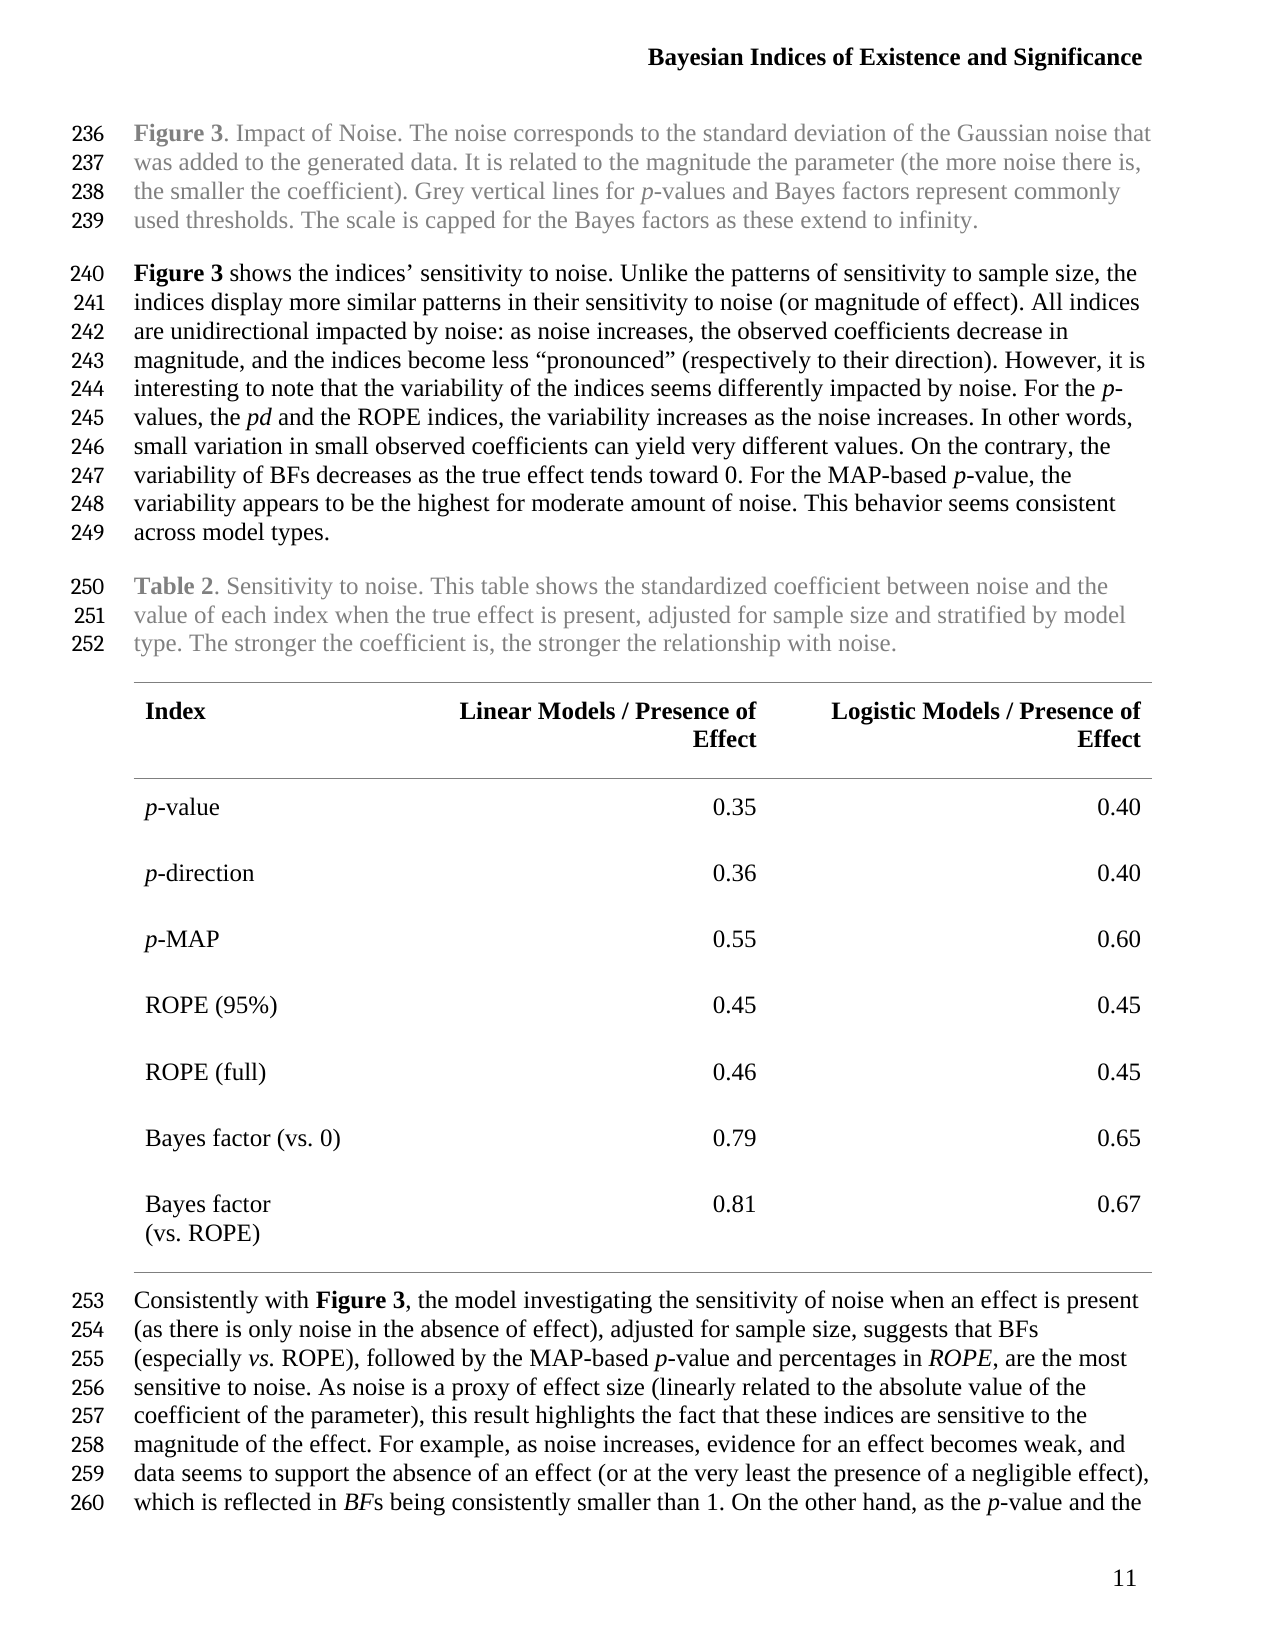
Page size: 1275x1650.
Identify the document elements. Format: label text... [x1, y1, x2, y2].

table_cell Bayes factor (vs. 0) [134, 1111, 395, 1177]
table_cell 0.45 [768, 978, 1152, 1044]
table_cell p-MAP [134, 912, 395, 978]
table_cell Bayes factor (vs. ROPE) [134, 1177, 395, 1272]
table_cell 0.65 [768, 1111, 1152, 1177]
table_header Logistic Models / Presence of Effect [768, 683, 1152, 778]
table_cell 0.36 [395, 846, 768, 912]
table_cell 0.35 [395, 779, 768, 846]
table_cell 0.81 [395, 1177, 768, 1272]
table_cell p-direction [134, 846, 395, 912]
table_cell p-value [134, 779, 395, 846]
table_cell 0.45 [395, 978, 768, 1044]
table_cell 0.40 [768, 779, 1152, 846]
table_cell 0.60 [768, 912, 1152, 978]
table_cell ROPE (95%) [134, 978, 395, 1044]
table_cell 0.79 [395, 1111, 768, 1177]
table_cell 0.55 [395, 912, 768, 978]
table_cell ROPE (full) [134, 1044, 395, 1111]
table_cell 0.67 [768, 1177, 1152, 1272]
table_cell 0.46 [395, 1044, 768, 1111]
text Figure 3 shows the indices’ sensitivity to noise. Unlike the patterns of sensitivity to sample size, the indices display more similar patterns in their sensitivity to noise (or magnitude of effect). All indices are unidirectional impacted by noise: as noise increases, the observed coefficients decrease in magnitude, and the indices become less “pronounced” (respectively to their direction). However, it is interesting to note that the variability of the indices seems differently impacted by noise. For the p-values, the pd and the ROPE indices, the variability increases as the noise increases. In other words, small variation in small observed coefficients can yield very different values. On the contrary, the variability of BFs decreases as the true effect tends toward 0. For the MAP-based p-value, the variability appears to be the highest for moderate amount of noise. This behavior seems consistent across model types. [133, 258, 1152, 546]
table_cell 0.45 [768, 1044, 1152, 1111]
text Figure 3. Impact of Noise. The noise corresponds to the standard deviation of the Gaussian noise that was added to the generated data. It is related to the magnitude the parameter (the more noise there is, the smaller the coefficient). Grey vertical lines for p-values and Bayes factors represent commonly used thresholds. The scale is capped for the Bayes factors as these extend to infinity. [133, 118, 1152, 233]
table_cell 0.40 [768, 846, 1152, 912]
text Table 2. Sensitivity to noise. This table shows the standardized coefficient between noise and the value of each index when the true effect is present, adjusted for sample size and stratified by model type. The stronger the coefficient is, the stronger the relationship with noise. [133, 571, 1152, 657]
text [133, 1285, 1152, 1515]
table_header Index [134, 683, 395, 778]
table_header Linear Models / Presence of Effect [395, 683, 768, 778]
